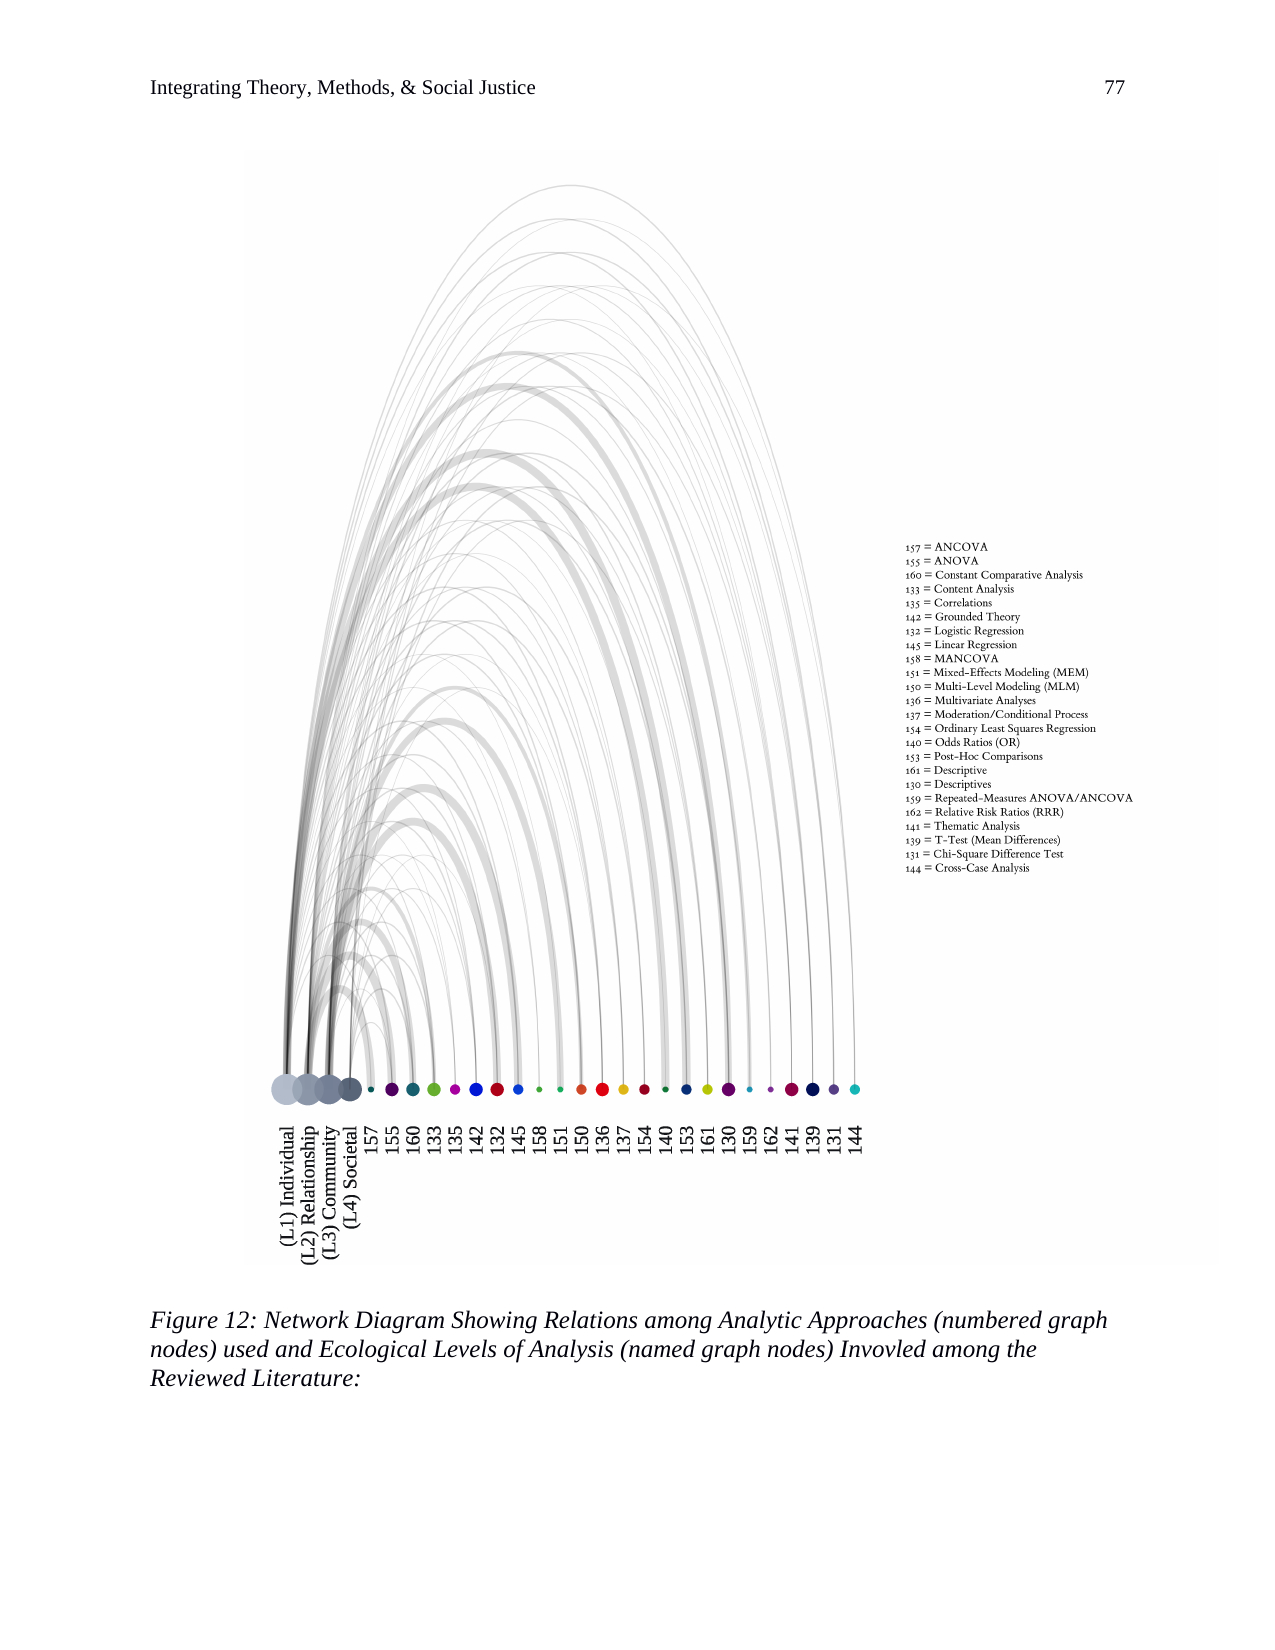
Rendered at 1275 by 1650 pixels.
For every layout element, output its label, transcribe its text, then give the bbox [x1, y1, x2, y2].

picture [243, 150, 1219, 1265]
text Figure 12: Network Diagram Showing Relations among Analytic Approaches (numbered graph nodes) used and Ecological Levels of Analysis (named graph nodes) Invovled among the Reviewed Literature: [150, 1306, 1125, 1392]
